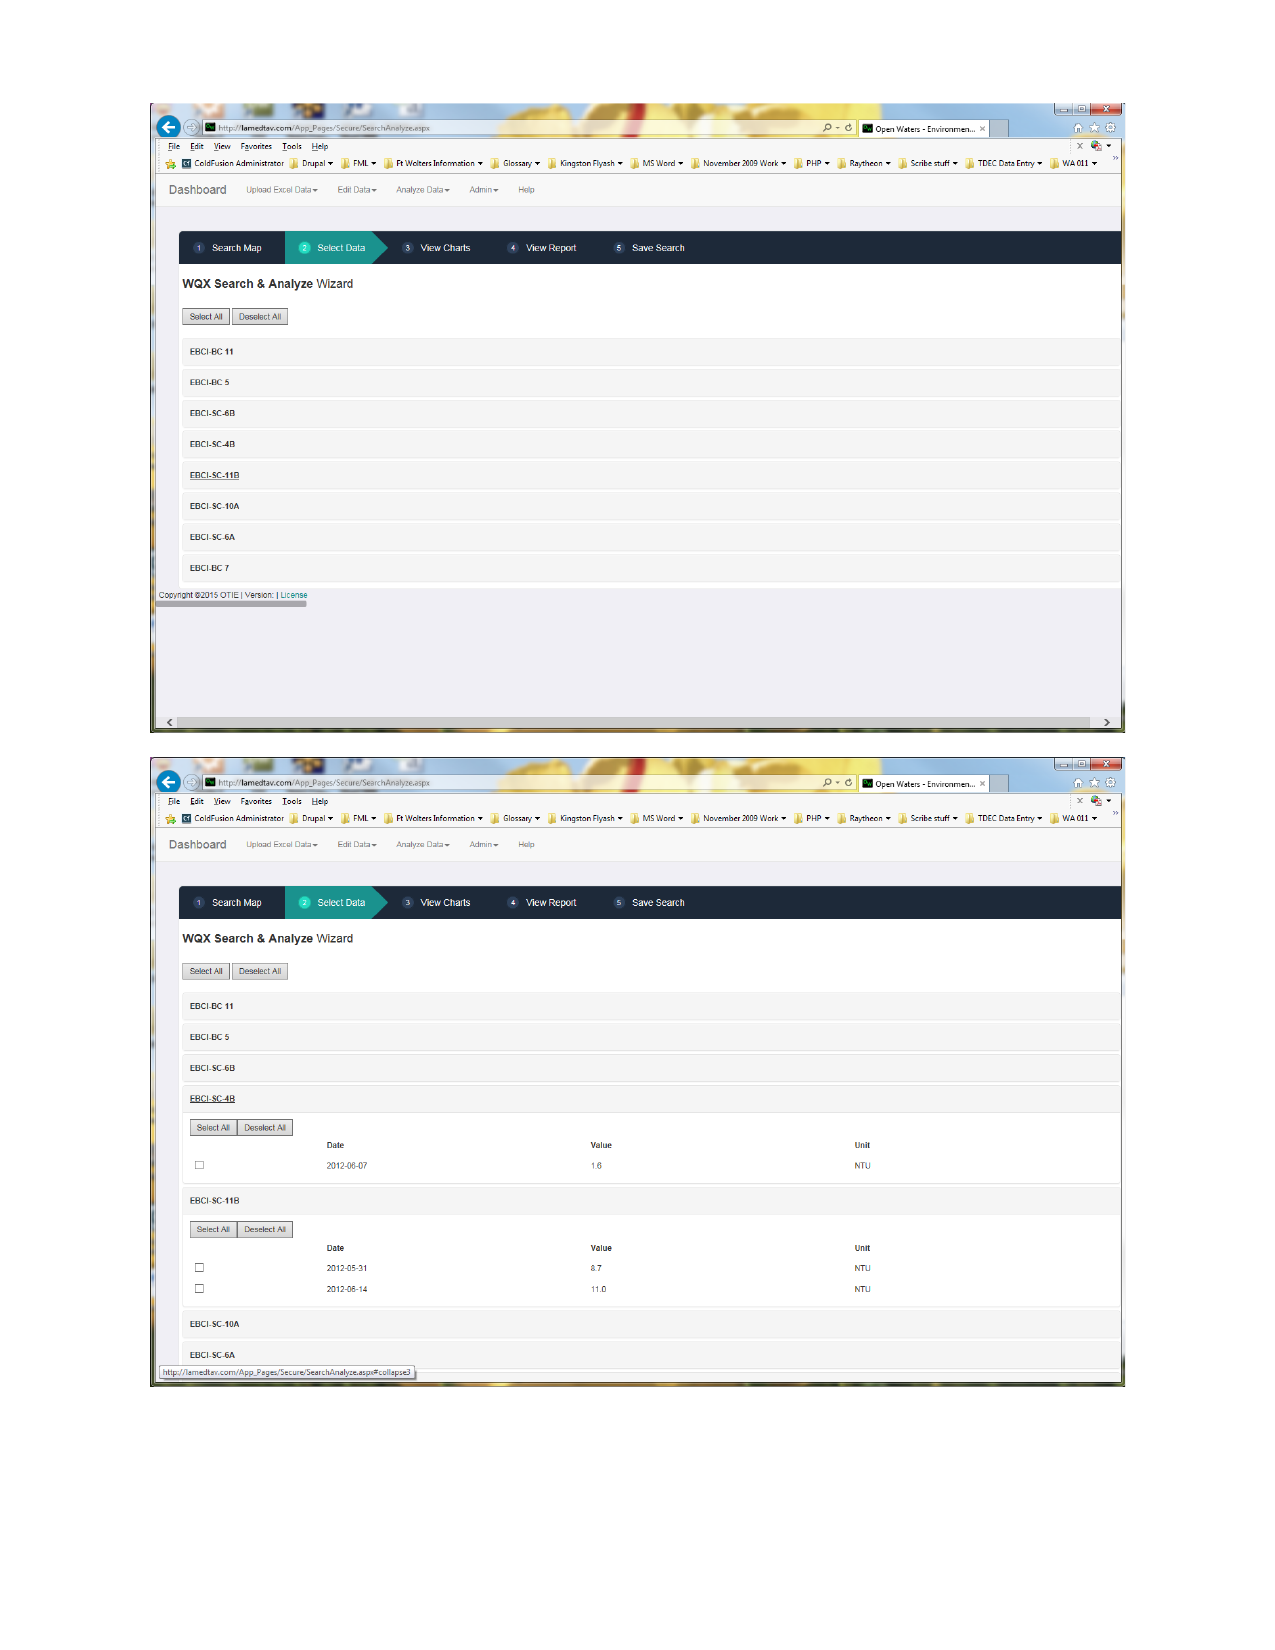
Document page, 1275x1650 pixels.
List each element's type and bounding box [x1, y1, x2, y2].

picture [150, 103, 1125, 733]
picture [150, 757, 1125, 1387]
